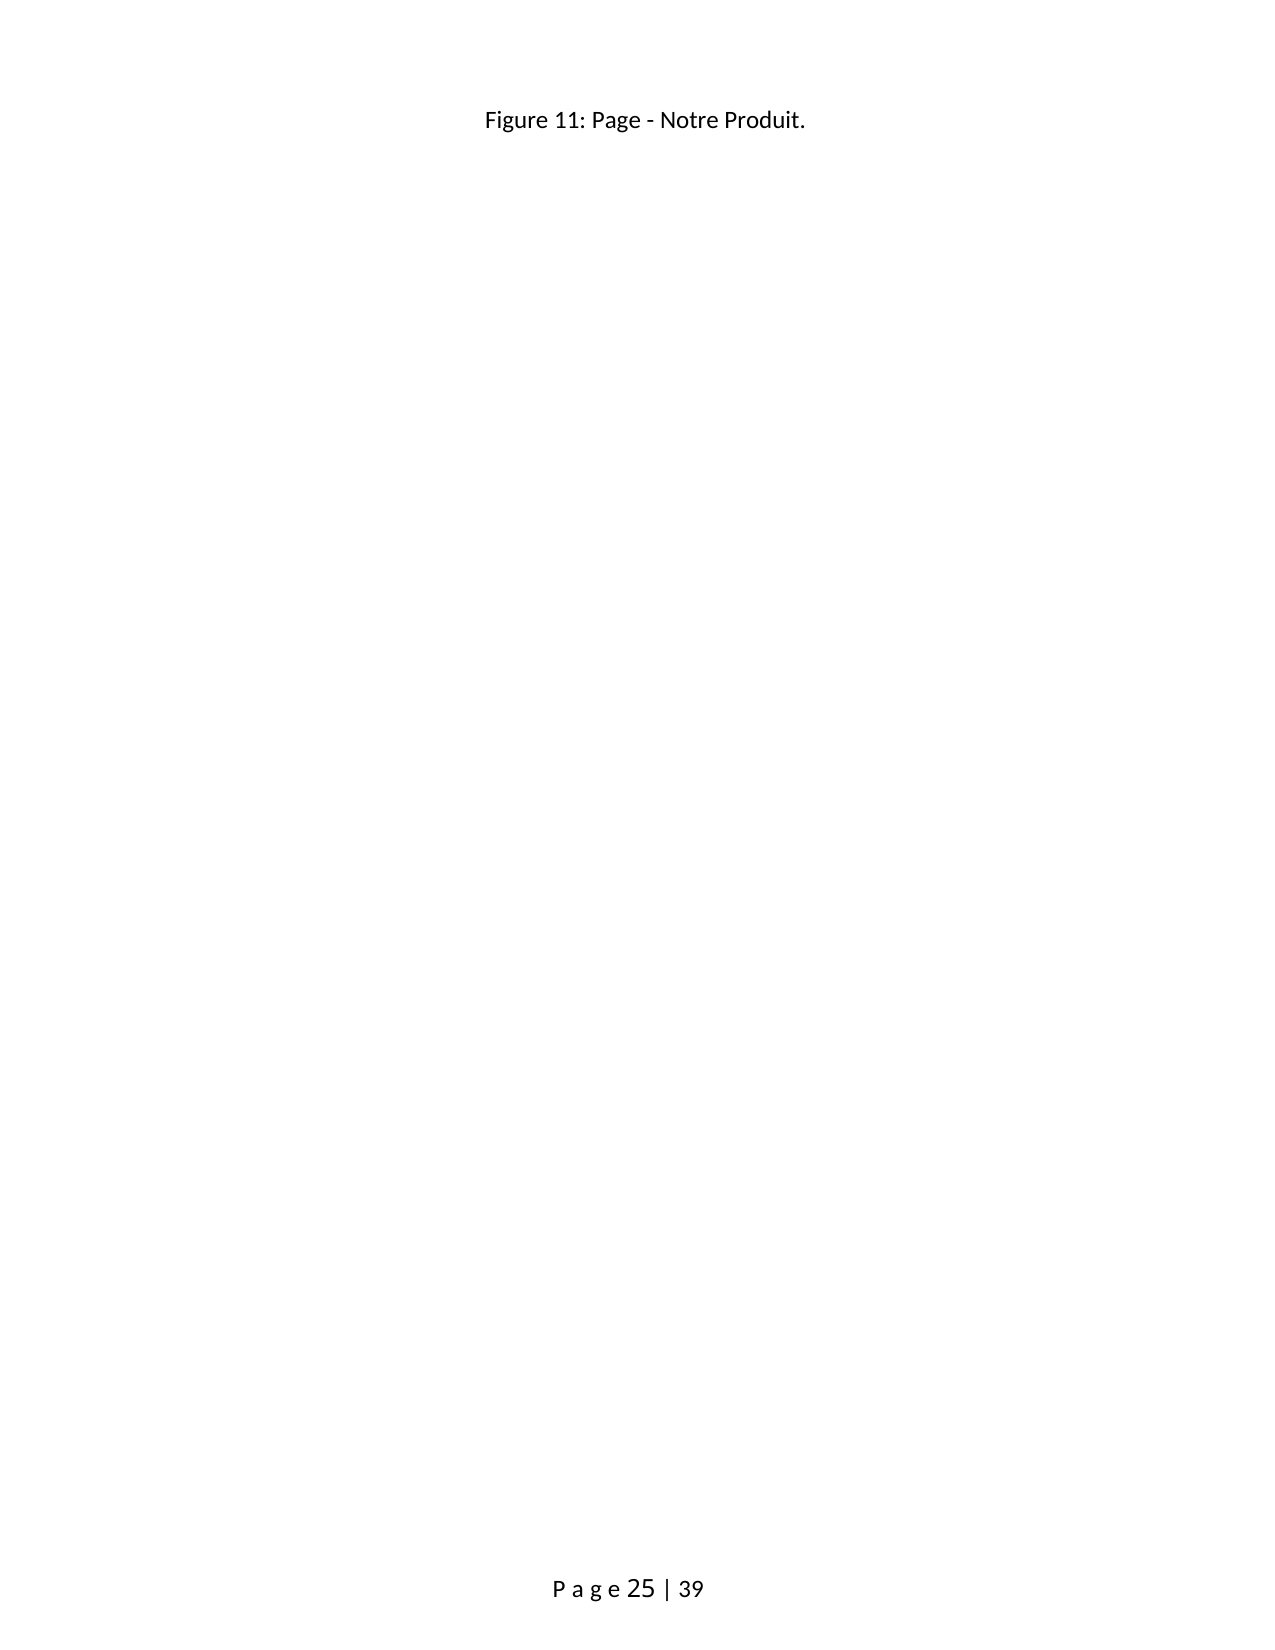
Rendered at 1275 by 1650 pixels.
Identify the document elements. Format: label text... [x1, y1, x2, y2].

text Figure 11: Page - Notre Produit. [107, 104, 1183, 135]
